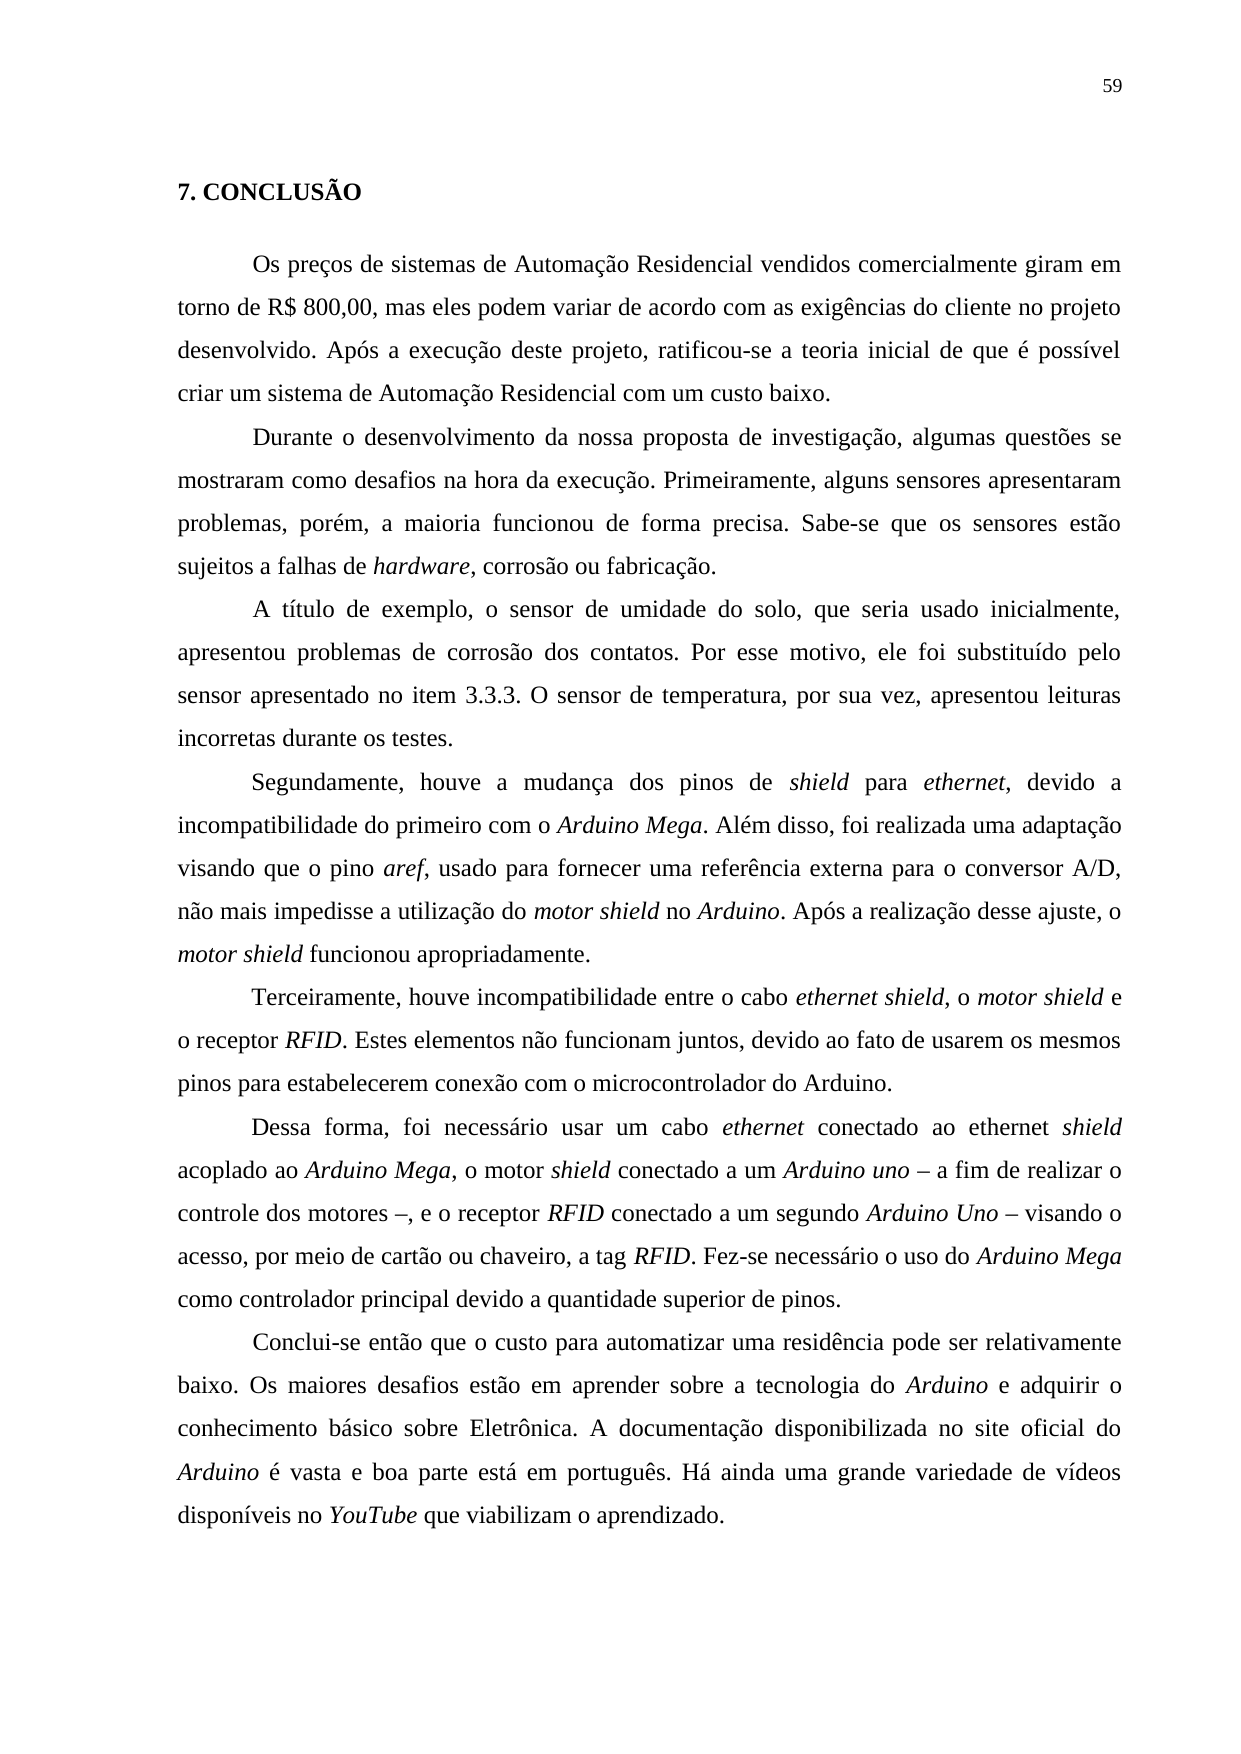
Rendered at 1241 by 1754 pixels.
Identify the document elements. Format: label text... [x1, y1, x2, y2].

text Os preços de sistemas de Automação Residencial vendidos comercialmente giram em torno de R$ 800,00, mas eles podem variar de acordo com as exigências do cliente no projeto desenvolvido. Após a execução deste projeto, ratificou-se a teoria inicial de que é possível criar um sistema de Automação Residencial com um custo baixo. [177, 249, 1122, 407]
subtitle 7. CONCLUSÃO [177, 177, 1122, 206]
text Conclui-se então que o custo para automatizar uma residência pode ser relativamente baixo. Os maiores desafios estão em aprender sobre a tecnologia do Arduino e adquirir o conhecimento básico sobre Eletrônica. A documentação disponibilizada no site oficial do Arduino é vasta e boa parte está em português. Há ainda uma grande variedade de vídeos disponíveis no YouTube que viabilizam o aprendizado. [177, 1327, 1122, 1528]
text Segundamente, houve a mudança dos pinos de shield para ethernet, devido a incompatibilidade do primeiro com o Arduino Mega. Além disso, foi realizada uma adaptação visando que o pino aref, usado para fornecer uma referência externa para o conversor A/D, não mais impedisse a utilização do motor shield no Arduino. Após a realização desse ajuste, o motor shield funcionou apropriadamente. [177, 767, 1122, 968]
text Durante o desenvolvimento da nossa proposta de investigação, algumas questões se mostraram como desafios na hora da execução. Primeiramente, alguns sensores apresentaram problemas, porém, a maioria funcionou de forma precisa. Sabe-se que os sensores estão sujeitos a falhas de hardware, corrosão ou fabricação. [177, 422, 1122, 580]
text Dessa forma, foi necessário usar um cabo ethernet conectado ao ethernet shield acoplado ao Arduino Mega, o motor shield conectado a um Arduino uno – a fim de realizar o controle dos motores –, e o receptor RFID conectado a um segundo Arduino Uno – visando o acesso, por meio de cartão ou chaveiro, a tag RFID. Fez-se necessário o uso do Arduino Mega como controlador principal devido a quantidade superior de pinos. [177, 1112, 1122, 1313]
text Terceiramente, houve incompatibilidade entre o cabo ethernet shield, o motor shield e o receptor RFID. Estes elementos não funcionam juntos, devido ao fato de usarem os mesmos pinos para estabelecerem conexão com o microcontrolador do Arduino. [177, 982, 1122, 1097]
text A título de exemplo, o sensor de umidade do solo, que seria usado inicialmente, apresentou problemas de corrosão dos contatos. Por esse motivo, ele foi substituído pelo sensor apresentado no item 3.3.3. O sensor de temperatura, por sua vez, apresentou leituras incorretas durante os testes. [177, 594, 1122, 752]
